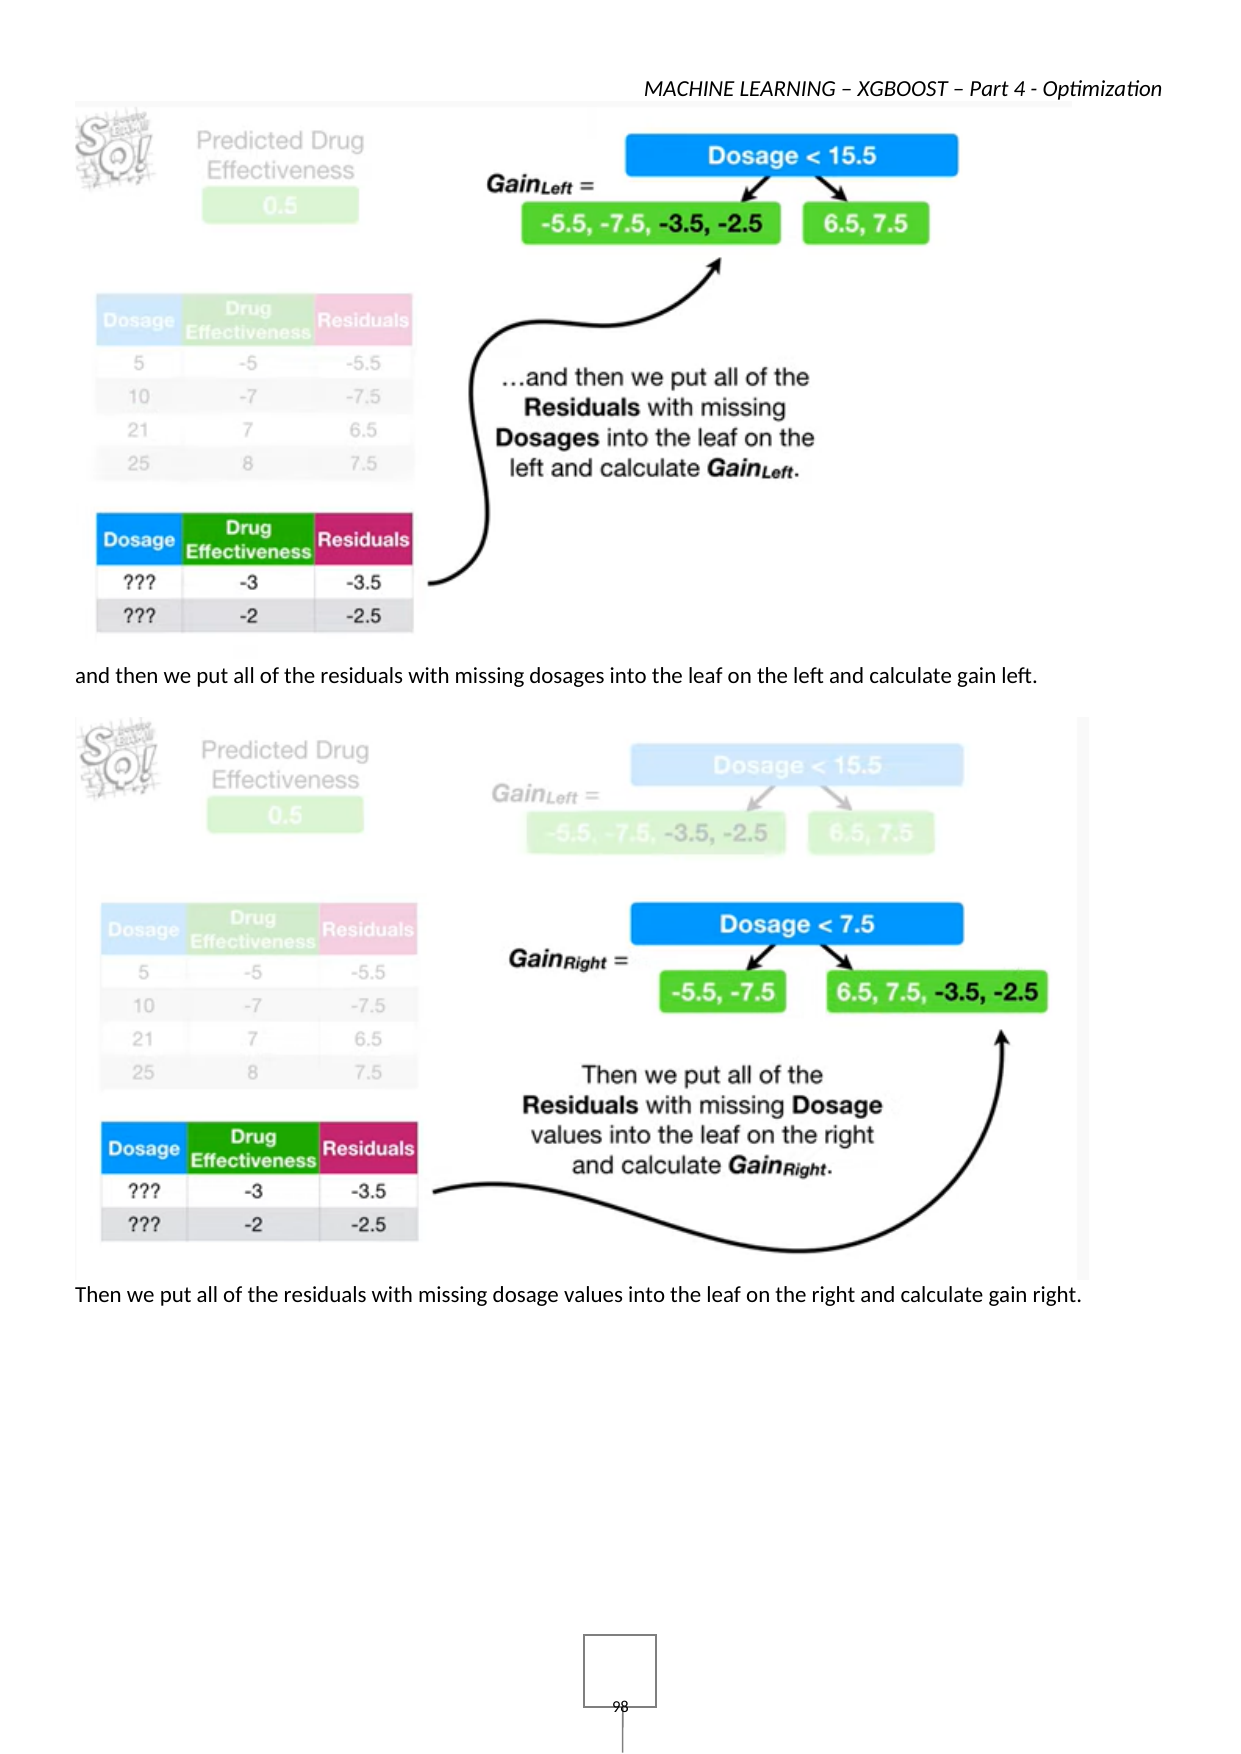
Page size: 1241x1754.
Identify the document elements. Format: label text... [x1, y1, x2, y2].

picture [75, 101, 1072, 662]
text Then we put all of the residuals with missing dosage values into the leaf on the right and calculate gain right. [75, 1280, 1165, 1308]
picture [75, 717, 1090, 1280]
text and then we put all of the residuals with missing dosages into the leaf on the left and calculate gain left. [75, 661, 1165, 689]
